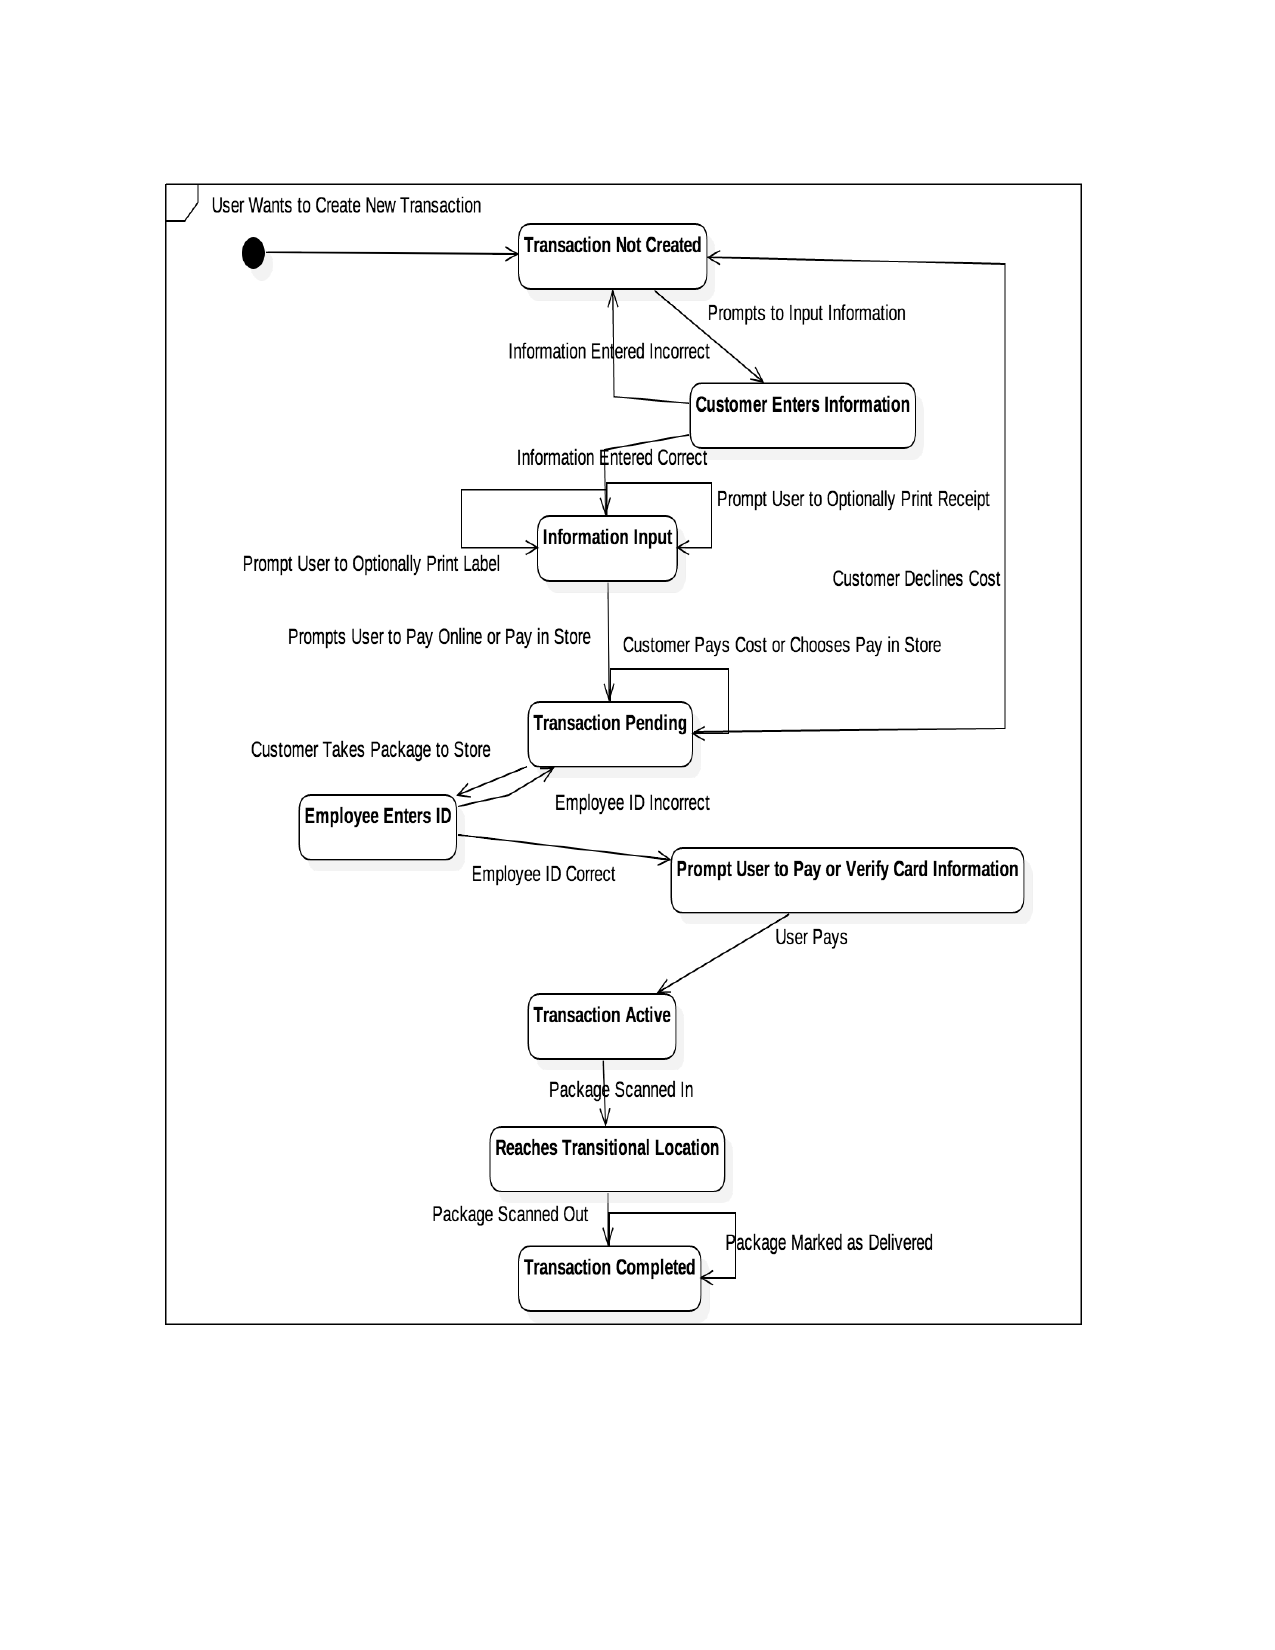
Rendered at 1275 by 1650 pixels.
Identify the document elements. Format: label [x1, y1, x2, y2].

picture [150, 150, 1125, 1372]
